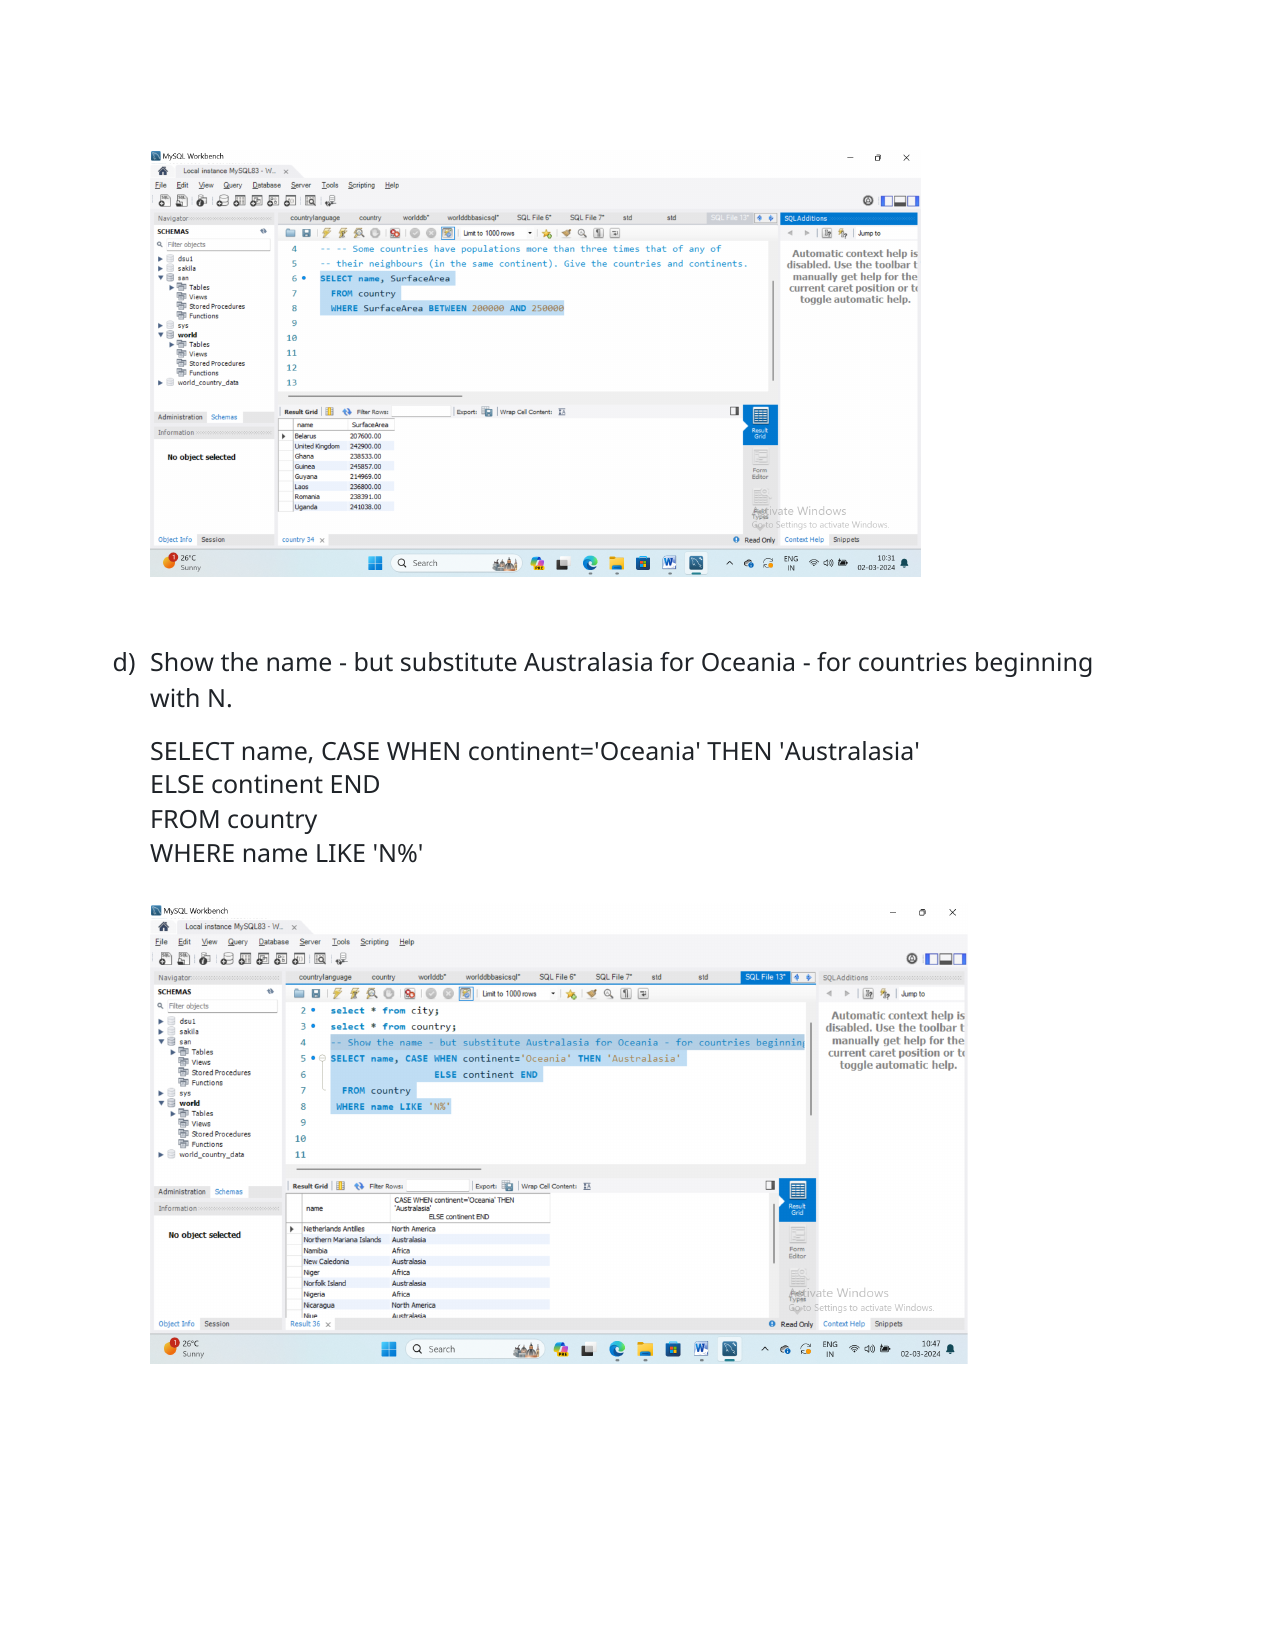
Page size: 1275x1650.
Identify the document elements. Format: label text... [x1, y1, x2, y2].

picture [150, 150, 921, 577]
text SELECT name, CASE WHEN continent='Oceania' THEN 'Australasia' [150, 733, 1144, 767]
list Show the name - but substitute Australasia for Oceania - for countries beginning with N. [112, 644, 1144, 714]
text WHERE name LIKE 'N%' [150, 835, 1144, 869]
text FROM country [150, 801, 1144, 835]
picture [150, 903, 968, 1364]
text ELSE continent END [150, 767, 1144, 801]
